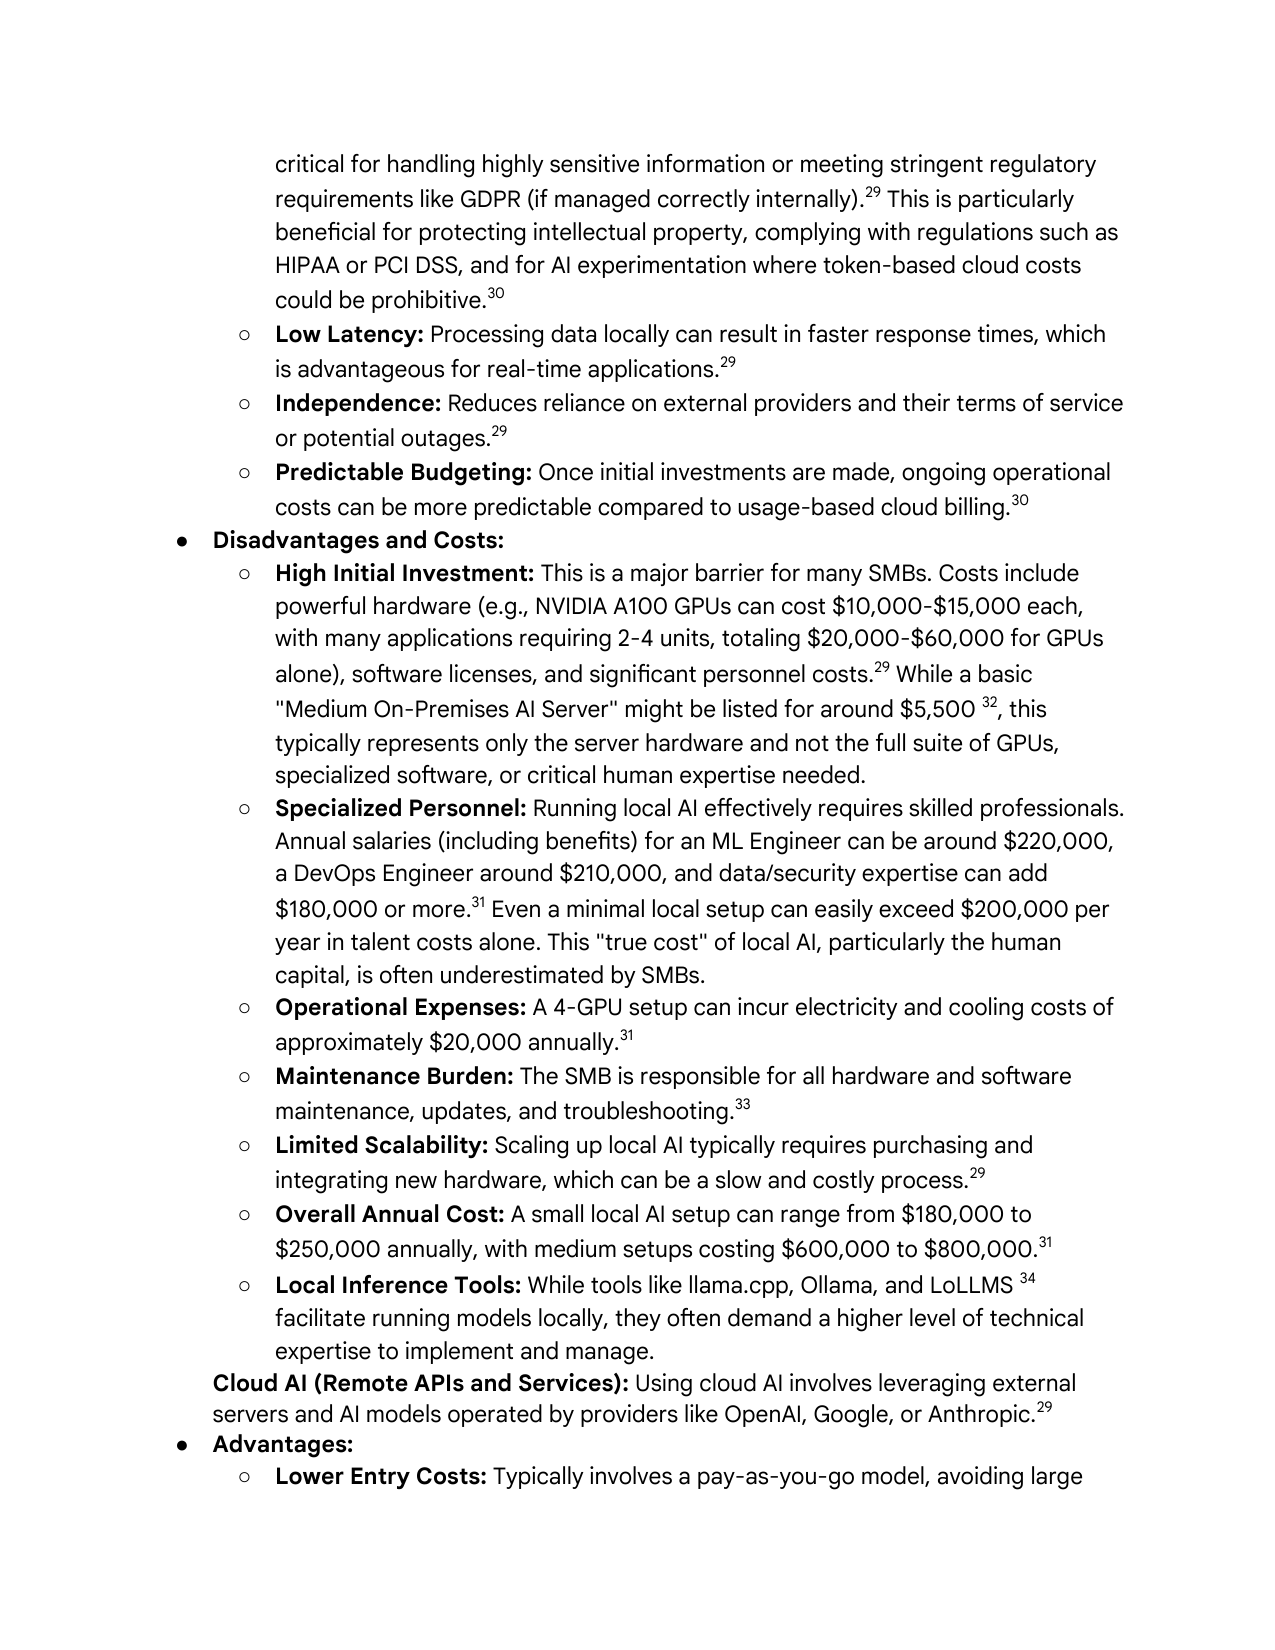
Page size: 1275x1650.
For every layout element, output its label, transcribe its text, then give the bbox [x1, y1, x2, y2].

list Specialized Personnel: Running local AI effectively requires skilled professionals. Annual salaries (including benefits) for an ML Engineer can be around $220,000, a DevOps Engineer around $210,000, and data/security expertise can add $180,000 or more.31 Even a minimal local setup can easily exceed $200,000 per year in talent costs alone. This "true cost" of local AI, particularly the human capital, is often underestimated by SMBs. [237, 794, 1125, 989]
list Local Inference Tools: While tools like llama.cpp, Ollama, and LoLLMS 34 facilitate running models locally, they often demand a higher level of technical expertise to implement and manage. [237, 1269, 1125, 1366]
list Overall Annual Cost: A small local AI setup can range from $180,000 to $250,000 annually, with medium setups costing $600,000 to $800,000.31 [237, 1200, 1125, 1264]
list High Initial Investment: This is a major barrier for many SMBs. Costs include powerful hardware (e.g., NVIDIA A100 GPUs can cost $10,000-$15,000 each, with many applications requiring 2-4 units, totaling $20,000-$60,000 for GPUs alone), software licenses, and significant personnel costs.29 While a basic "Medium On-Premises AI Server" might be listed for around $5,500 32, this typically represents only the server hardware and not the full suite of GPUs, specialized software, or critical human expertise needed. [237, 559, 1125, 790]
text Cloud AI (Remote APIs and Services): Using cloud AI involves leveraging external servers and AI models operated by providers like OpenAI, Google, or Anthropic.29 [212, 1370, 1125, 1430]
list Low Latency: Processing data locally can result in faster response times, which is advantageous for real-time applications.29 [237, 320, 1125, 384]
list Limited Scalability: Scaling up local AI typically requires purchasing and integrating new hardware, which can be a slow and costly process.29 [237, 1131, 1125, 1196]
list Operational Expenses: A 4-GPU setup can incur electricity and cooling costs of approximately $20,000 annually.31 [237, 993, 1125, 1058]
list Predictable Budgeting: Once initial investments are made, ongoing operational costs can be more predictable compared to usage-based cloud billing.30 [237, 458, 1125, 522]
list Disadvantages and Costs: [175, 527, 1125, 555]
list Maintenance Burden: The SMB is responsible for all hardware and software maintenance, updates, and troubleshooting.33 [237, 1062, 1125, 1127]
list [237, 1462, 1125, 1491]
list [237, 150, 1125, 316]
list Independence: Reduces reliance on external providers and their terms of service or potential outages.29 [237, 389, 1125, 453]
list Advantages: [175, 1430, 1125, 1458]
